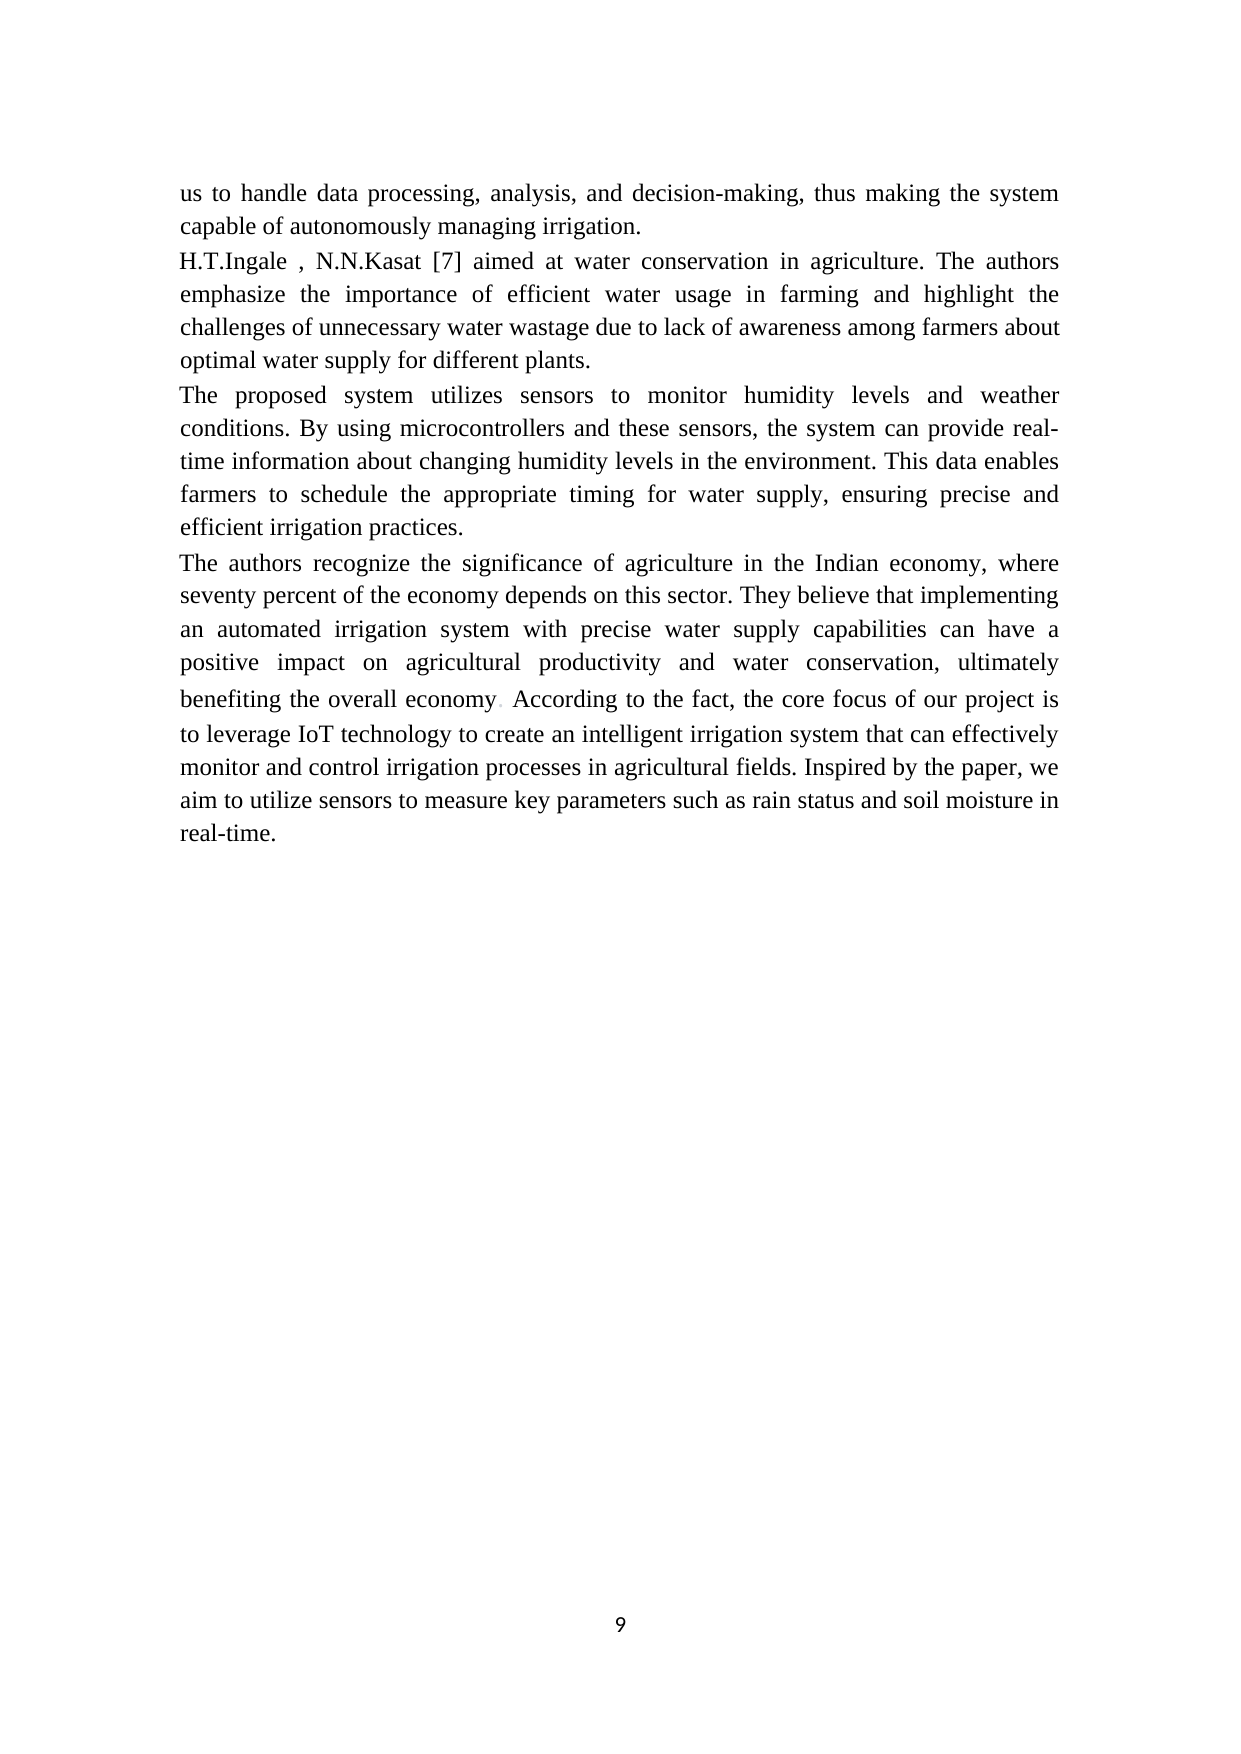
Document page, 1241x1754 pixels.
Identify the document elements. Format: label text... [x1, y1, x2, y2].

text The proposed system utilizes sensors to monitor humidity levels and weather conditions. By using microcontrollers and these sensors, the system can provide real-time information about changing humidity levels in the environment. This data enables farmers to schedule the appropriate timing for water supply, ensuring precise and efficient irrigation practices. [179, 380, 1060, 541]
text H.T.Ingale , N.N.Kasat aimed at water conservation in agriculture. The authors emphasize the importance of efficient water usage in farming and highlight the challenges of unnecessary water wastage due to lack of awareness among farmers about optimal water supply for different plants. [179, 246, 1060, 374]
text The authors recognize the significance of agriculture in the Indian economy, where seventy percent of the economy depends on this sector. They believe that implementing an automated irrigation system with precise water supply capabilities can have a positive impact on agricultural productivity and water conservation, ultimately benefiting the overall economy. According to the fact, the core focus of our project is to leverage IoT technology to create an intelligent irrigation system that can effectively monitor and control irrigation processes in agricultural fields. Inspired by the paper, we aim to utilize sensors to measure key parameters such as rain status and soil moisture in real-time. [179, 548, 1060, 847]
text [179, 178, 1060, 240]
